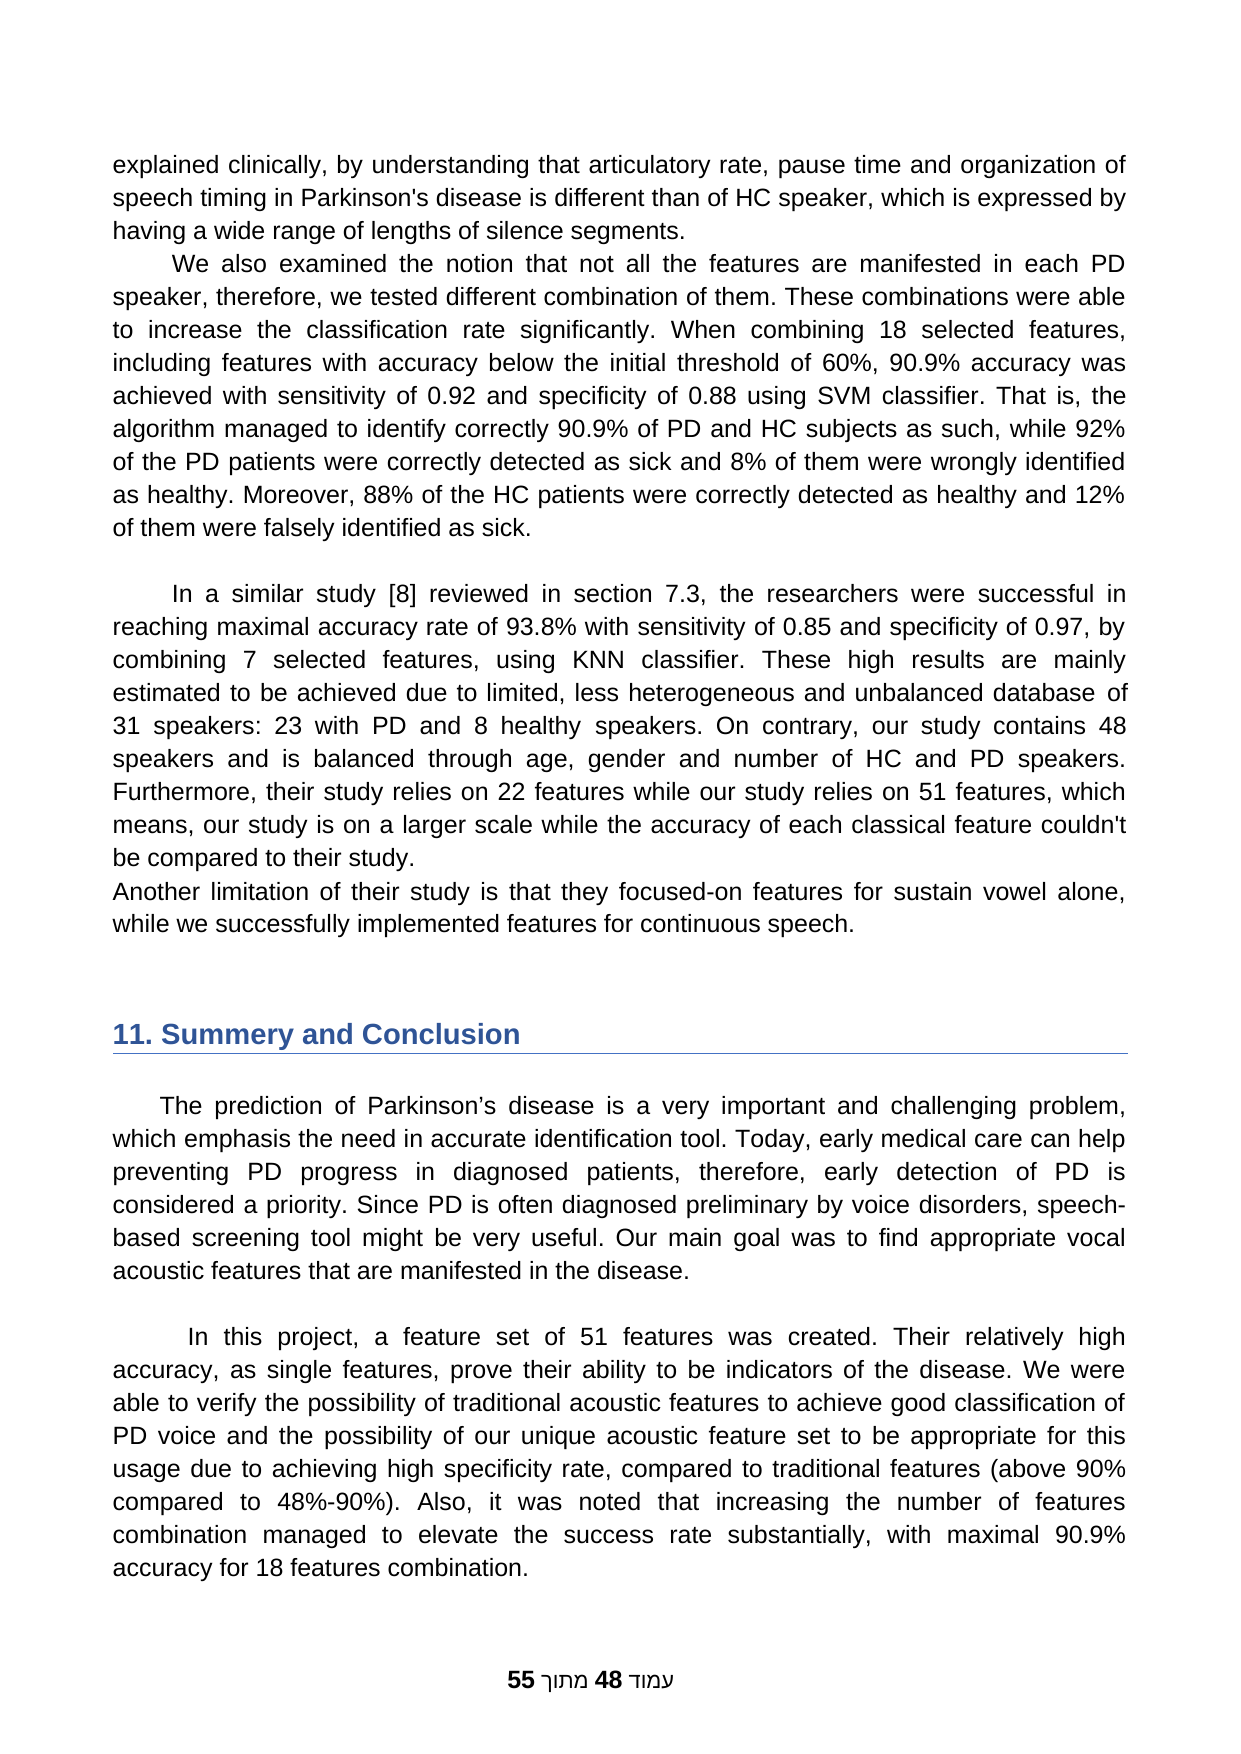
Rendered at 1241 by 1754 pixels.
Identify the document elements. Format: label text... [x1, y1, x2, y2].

text In a similar study [‎8] reviewed in section 7.3, the researchers were successful in reaching maximal accuracy rate of 93.8% with sensitivity of 0.85 and specificity of 0.97, by combining 7 selected features, using KNN classifier. These high results are mainly estimated to be achieved due to limited, less heterogeneous and unbalanced database of 31 speakers: 23 with PD and 8 healthy speakers. On contrary, our study contains 48 speakers and is balanced through age, gender and number of HC and PD speakers. Furthermore, their study relies on 22 features while our study relies on 51 features, which means, our study is on a larger scale while the accuracy of each classical feature couldn't be compared to their study. [112, 579, 1128, 872]
text The prediction of Parkinson’s disease is a very important and challenging problem, which emphasis the need in accurate identification tool. Today, early medical care can help preventing PD progress in diagnosed patients, therefore, early detection of PD is considered a priority. Since PD is often diagnosed preliminary by voice disorders, speech-based screening tool might be very useful. Our main goal was to find appropriate vocal acoustic features that are manifested in the disease. [112, 1091, 1128, 1285]
text We also examined the notion that not all the features are manifested in each PD speaker, therefore, we tested different combination of them. These combinations were able to increase the classification rate significantly. When combining 18 selected features, including features with accuracy below the initial threshold of 60%, 90.9% accuracy was achieved with sensitivity of 0.92 and specificity of 0.88 using SVM classifier. That is, the algorithm managed to identify correctly 90.9% of PD and HC subjects as such, while 92% of the PD patients were correctly detected as sick and 8% of them were wrongly identified as healthy. Moreover, 88% of the HC patients were correctly detected as healthy and 12% of them were falsely identified as sick. [112, 249, 1128, 542]
text Another limitation of their study is that they focused-on features for sustain vowel alone, while we successfully implemented features for continuous speech. [112, 876, 1128, 938]
subtitle 11. Summery and Conclusion [112, 1017, 1128, 1054]
text In this project, a feature set of 51 features was created. Their relatively high accuracy, as single features, prove their ability to be indicators of the disease. We were able to verify the possibility of traditional acoustic features to achieve good classification of PD voice and the possibility of our unique acoustic feature set to be appropriate for this usage due to achieving high specificity rate, compared to traditional features (above 90% compared to 48%-90%). Also, it was noted that increasing the number of features combination managed to elevate the success rate substantially, with maximal 90.9% accuracy for 18 features combination. [112, 1322, 1128, 1582]
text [112, 150, 1128, 245]
